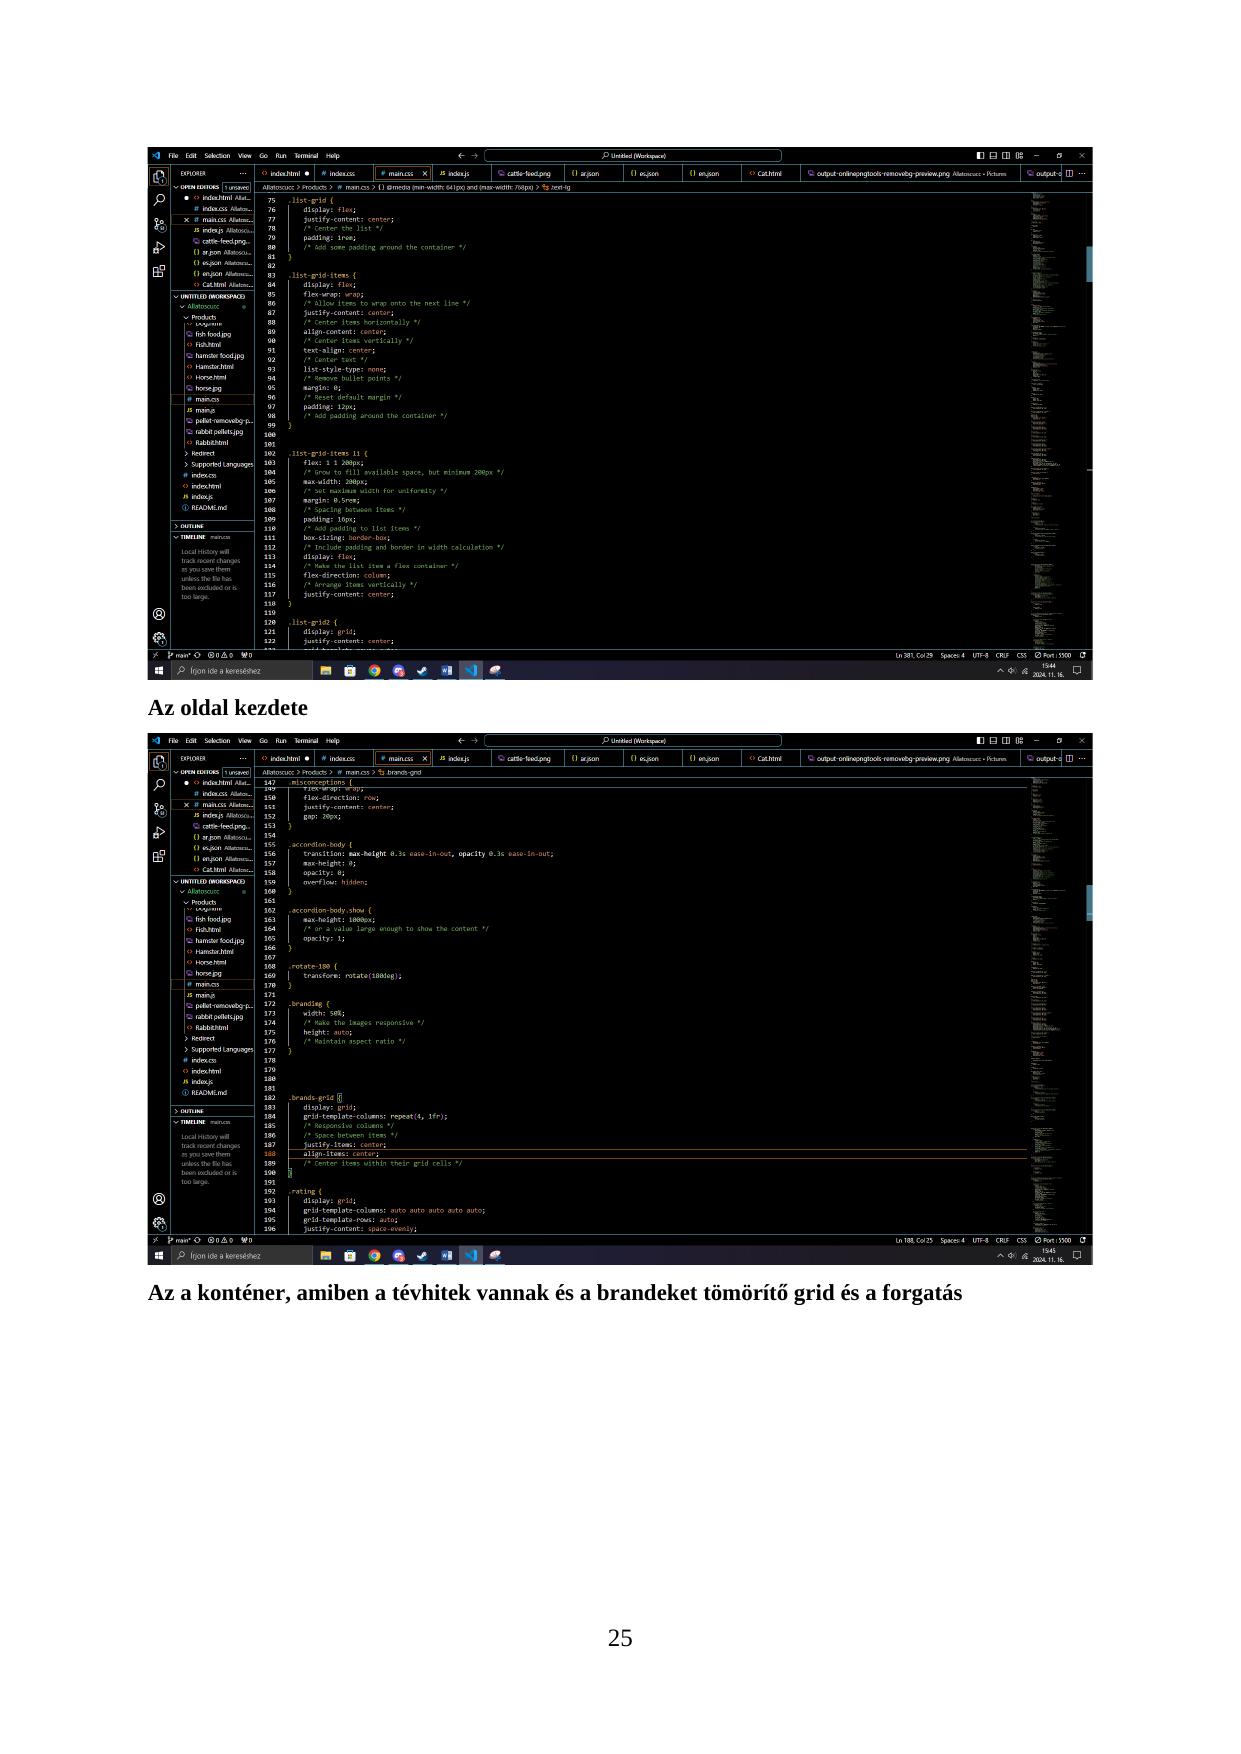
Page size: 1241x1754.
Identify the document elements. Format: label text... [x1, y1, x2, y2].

picture [147, 733, 1093, 1265]
picture [147, 147, 1093, 680]
text Az a konténer, amiben a tévhitek vannak és a brandeket tömörítő grid és a forgatás [148, 1279, 1092, 1305]
text Az oldal kezdete [148, 693, 1092, 720]
